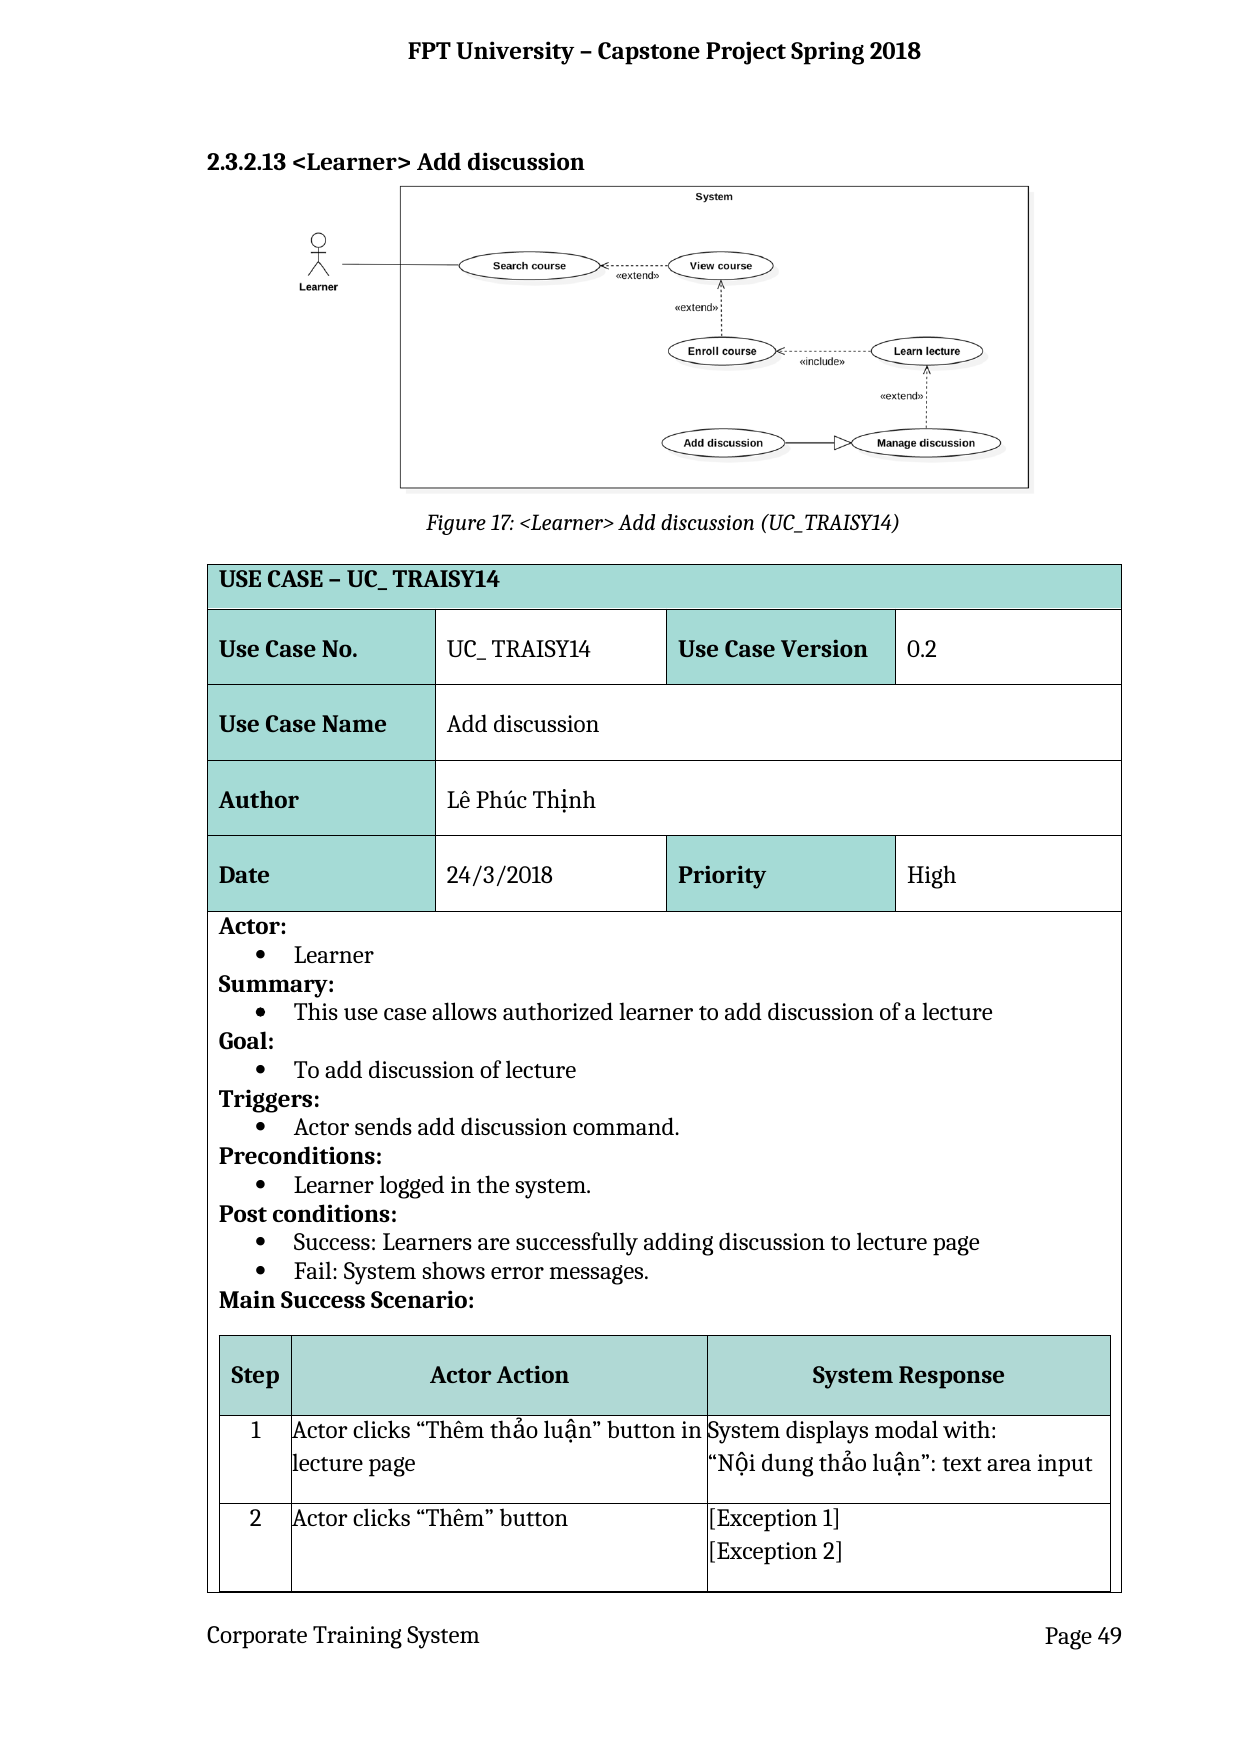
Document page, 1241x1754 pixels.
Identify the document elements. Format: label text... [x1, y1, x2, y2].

table_cell Use Case Version [667, 610, 895, 684]
table_cell Add discussion [436, 685, 1121, 760]
text Figure 17: <Learner> Add discussion (UC_TRAISY14) [207, 510, 1122, 536]
table_cell 24/3/2018 [436, 836, 666, 911]
text 2.3.2.13 <Learner> Add discussion [207, 148, 1122, 176]
table_cell Priority [667, 836, 895, 911]
table_cell Use Case No. [208, 610, 435, 684]
picture [291, 176, 1038, 496]
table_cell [208, 912, 1121, 1592]
table_cell High [896, 836, 1121, 911]
table_cell Lê Phúc Thịnh [436, 761, 1121, 835]
table_cell UC_ TRAISY14 [436, 610, 666, 684]
table_cell 0.2 [896, 610, 1121, 684]
table_cell Date [208, 836, 435, 911]
table_header USE CASE – UC_ TRAISY14 [208, 565, 1121, 608]
table_cell Author [208, 761, 435, 835]
table_cell Use Case Name [208, 685, 435, 760]
